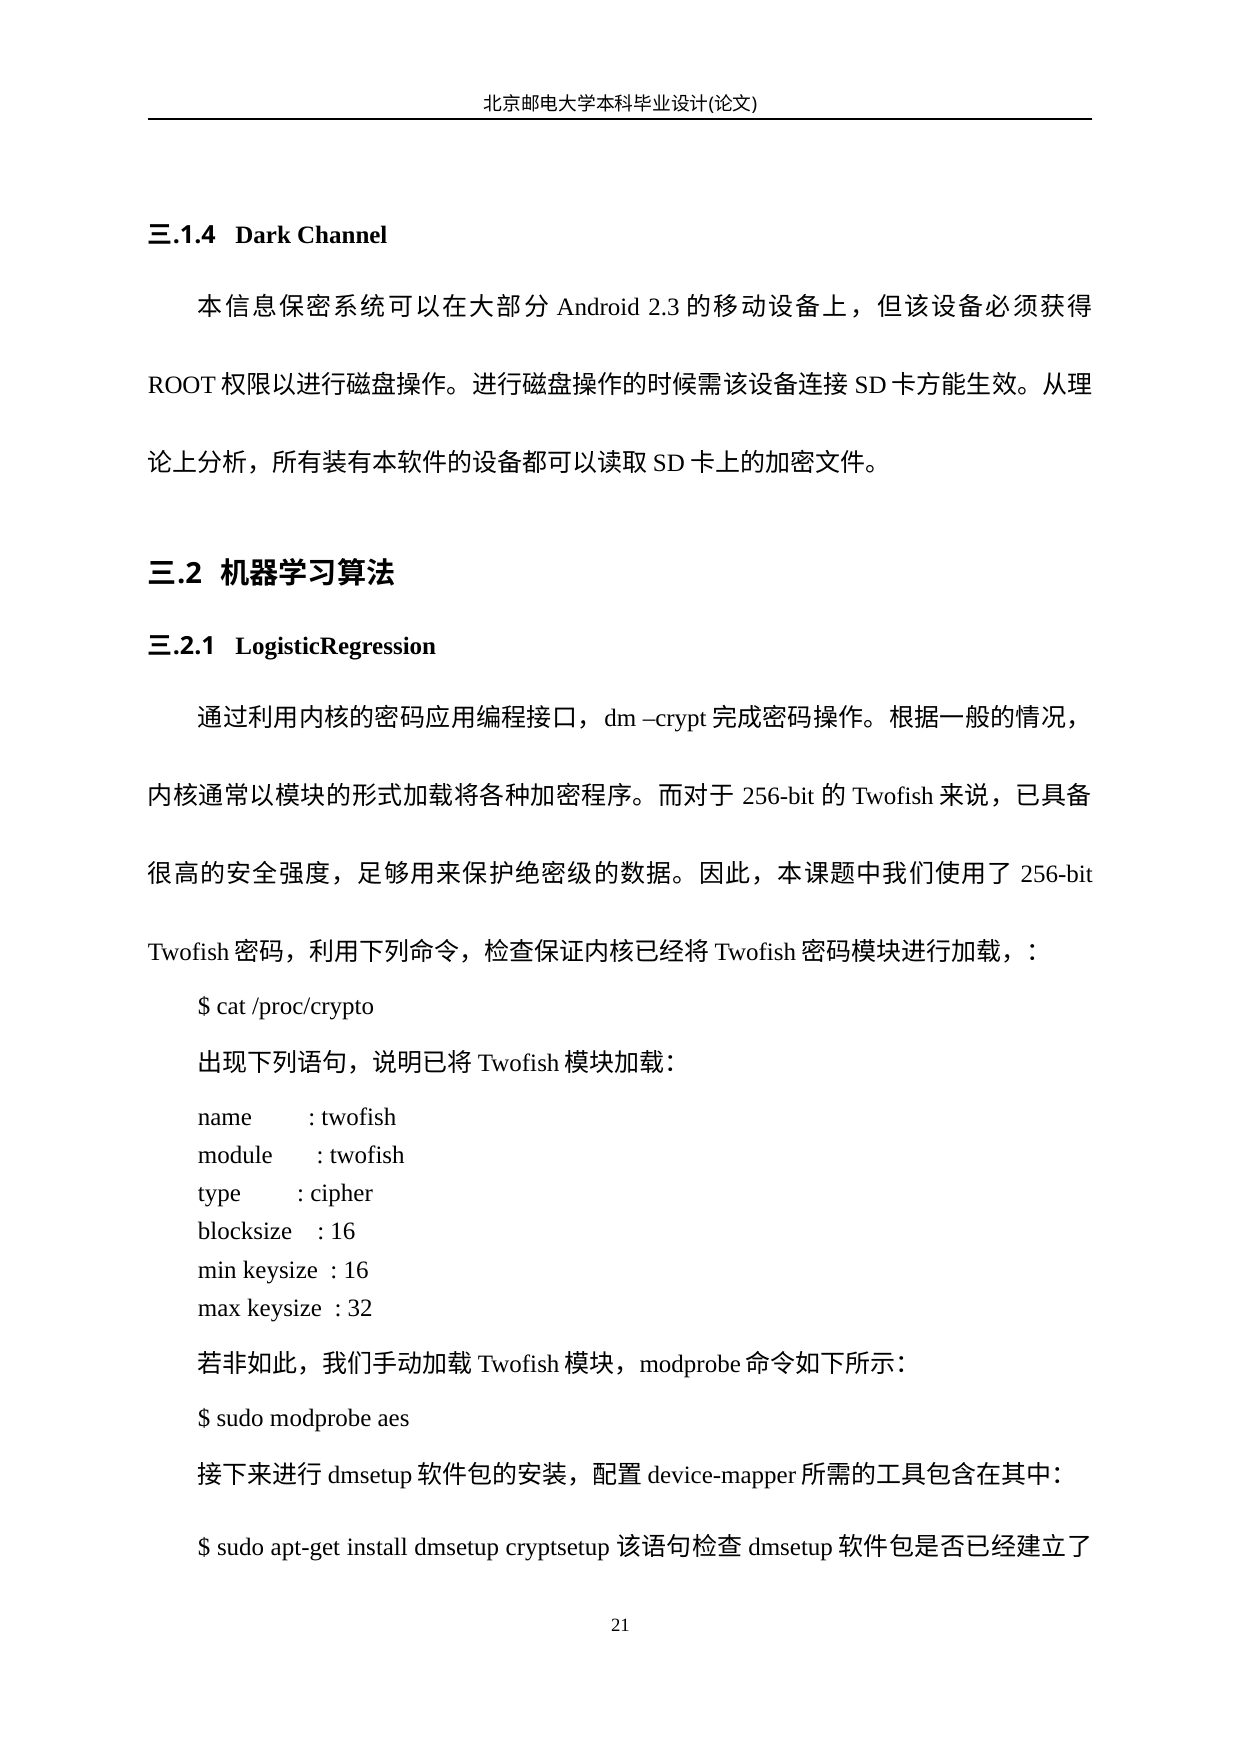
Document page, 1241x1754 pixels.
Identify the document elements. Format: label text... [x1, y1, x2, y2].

text min keysize : 16 [148, 1253, 1092, 1285]
text 通过利用内核的密码应用编程接口，dm –crypt完成密码操作。根据一般的情况，内核通常以模块的形式加载将各种加密程序。而对于256-bit 的Twofish来说，已具备很高的安全强度，足够用来保护绝密级的数据。因此，本课题中我们使用了256-bit Twofish密码，利用下列命令，检查保证内核已经将Twofish密码模块进行加载，： [148, 683, 1092, 982]
text 接下来进行dmsetup软件包的安装，配置device-mapper所需的工具包含在其中： [148, 1440, 1092, 1505]
text LogisticRegression [148, 611, 1092, 676]
text $ sudo modprobe aes [148, 1401, 1092, 1434]
text name : twofish [148, 1100, 1092, 1132]
text blocksize : 16 [148, 1214, 1092, 1247]
text type : cipher [148, 1176, 1092, 1209]
text 若非如此，我们手动加载Twofish模块，modprobe命令如下所示： [148, 1329, 1092, 1394]
text max keysize : 32 [148, 1291, 1092, 1323]
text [148, 1512, 1092, 1577]
text 本信息保密系统可以在大部分Android 2.3的移动设备上，但该设备必须获得ROOT权限以进行磁盘操作。进行磁盘操作的时候需该设备连接SD卡方能生效。从理论上分析，所有装有本软件的设备都可以读取SD卡上的加密文件。 [148, 272, 1092, 493]
text 机器学习算法 [148, 538, 1092, 603]
text $ cat /proc/crypto [148, 989, 1092, 1022]
text module : twofish [148, 1138, 1092, 1171]
text 出现下列语句，说明已将Twofish模块加载： [148, 1028, 1092, 1093]
text Dark Channel [148, 200, 1092, 265]
